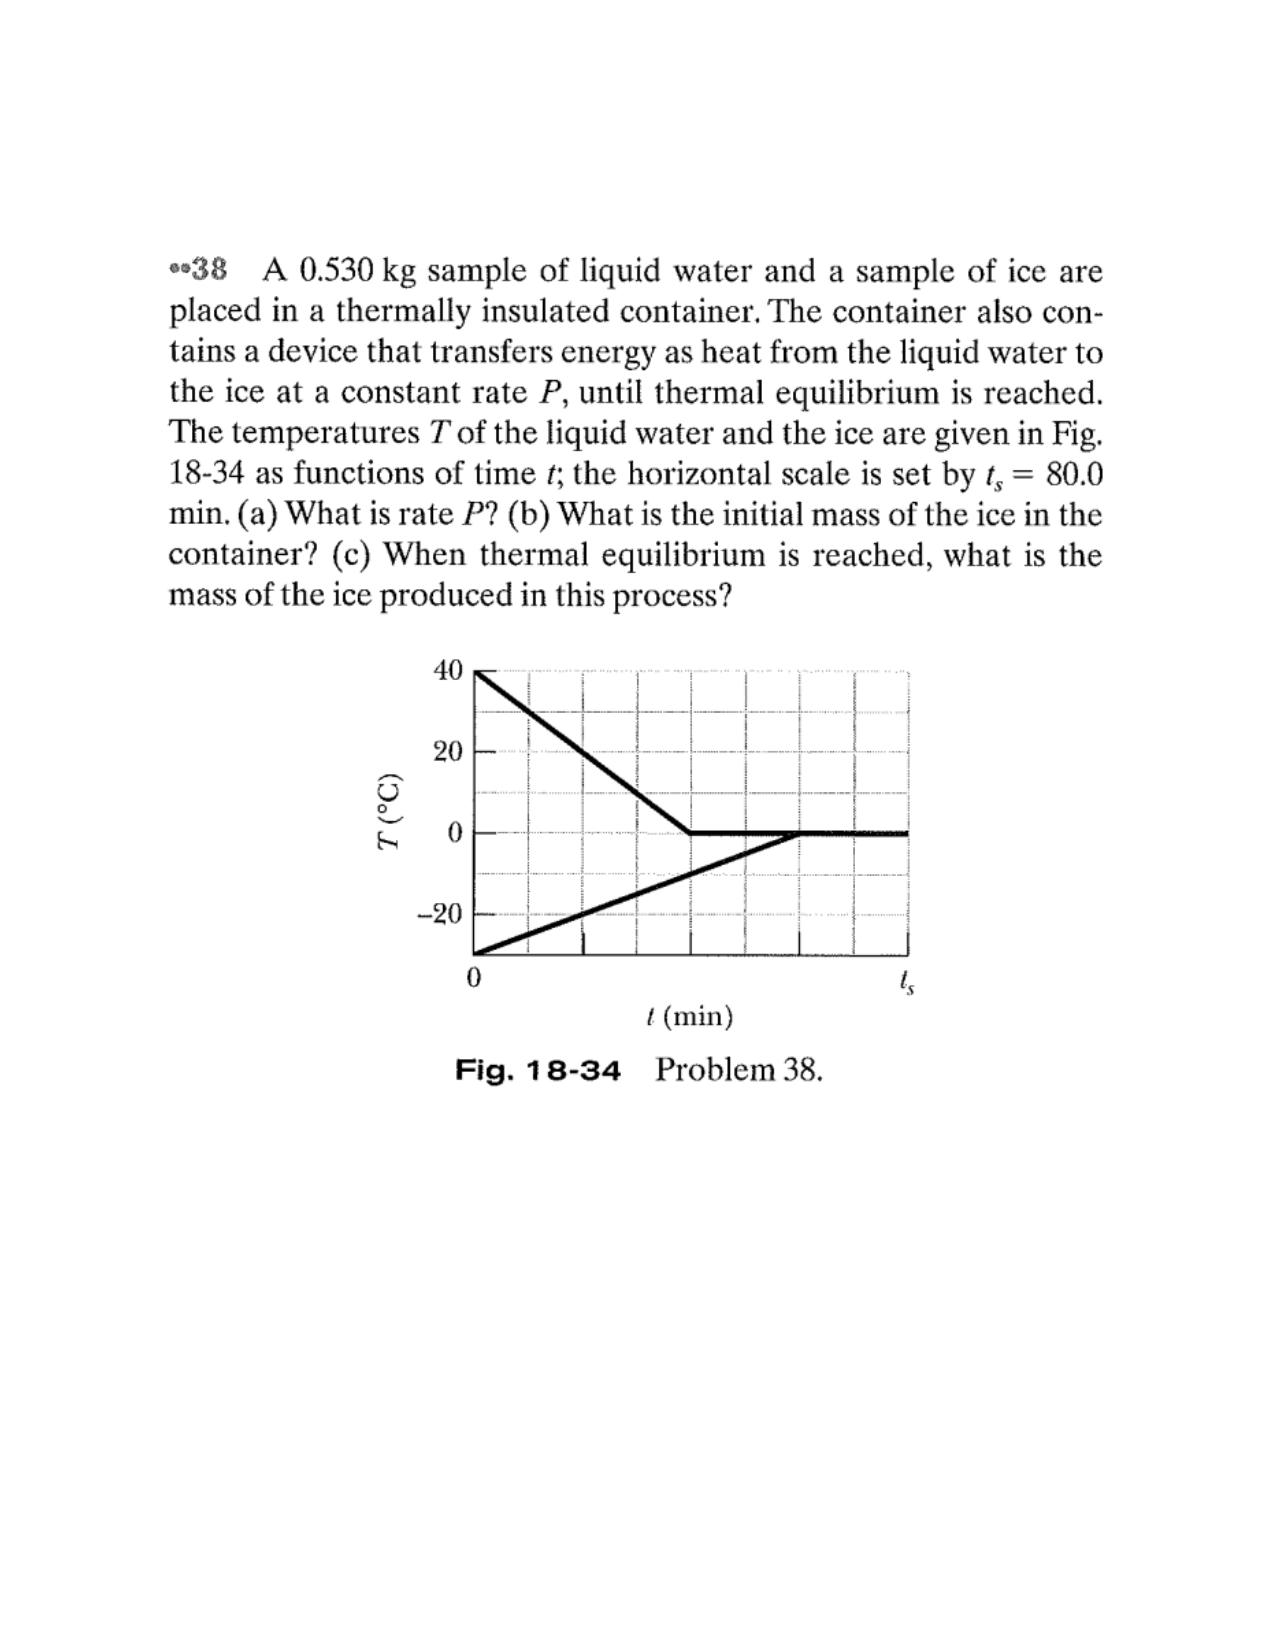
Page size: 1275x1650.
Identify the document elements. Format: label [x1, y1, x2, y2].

picture [150, 243, 1125, 1102]
